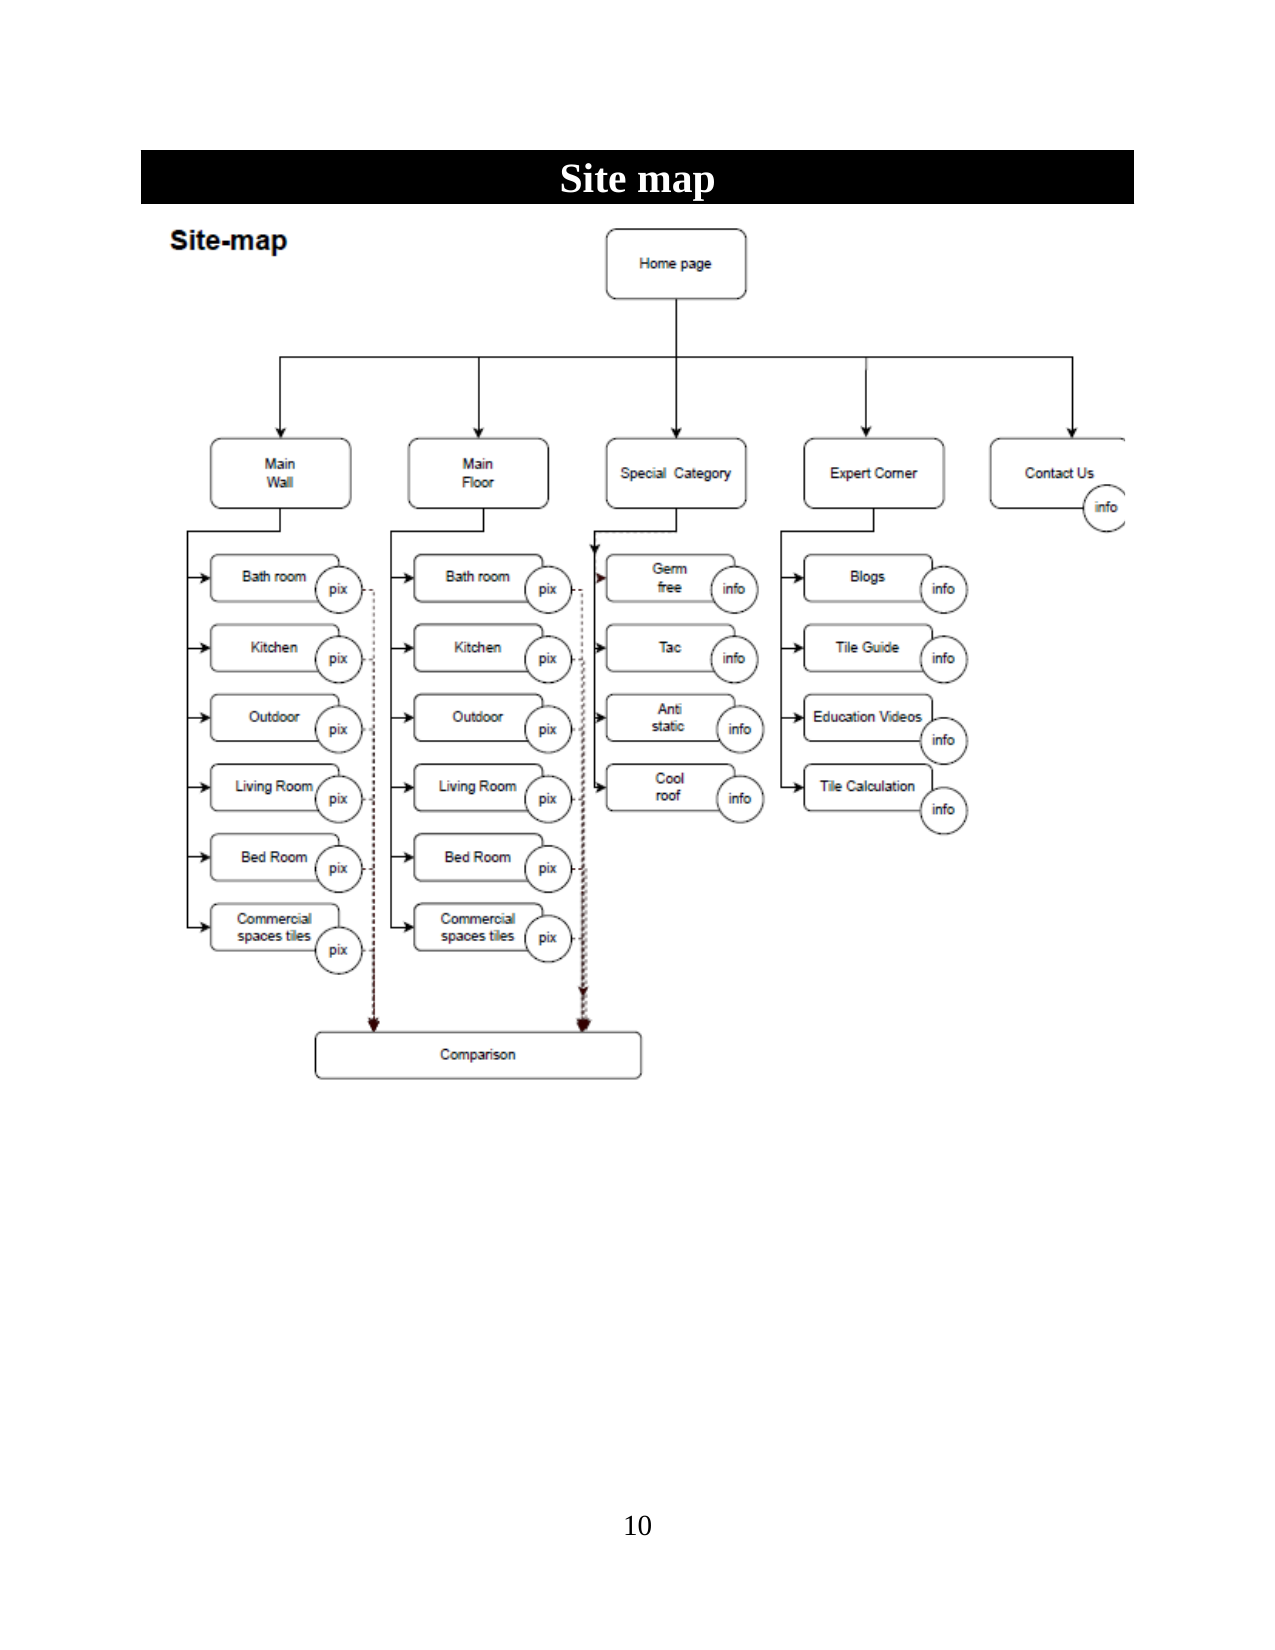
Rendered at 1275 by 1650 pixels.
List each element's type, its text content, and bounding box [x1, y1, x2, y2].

picture [150, 207, 1125, 1123]
subtitle Site map [142, 151, 1133, 203]
